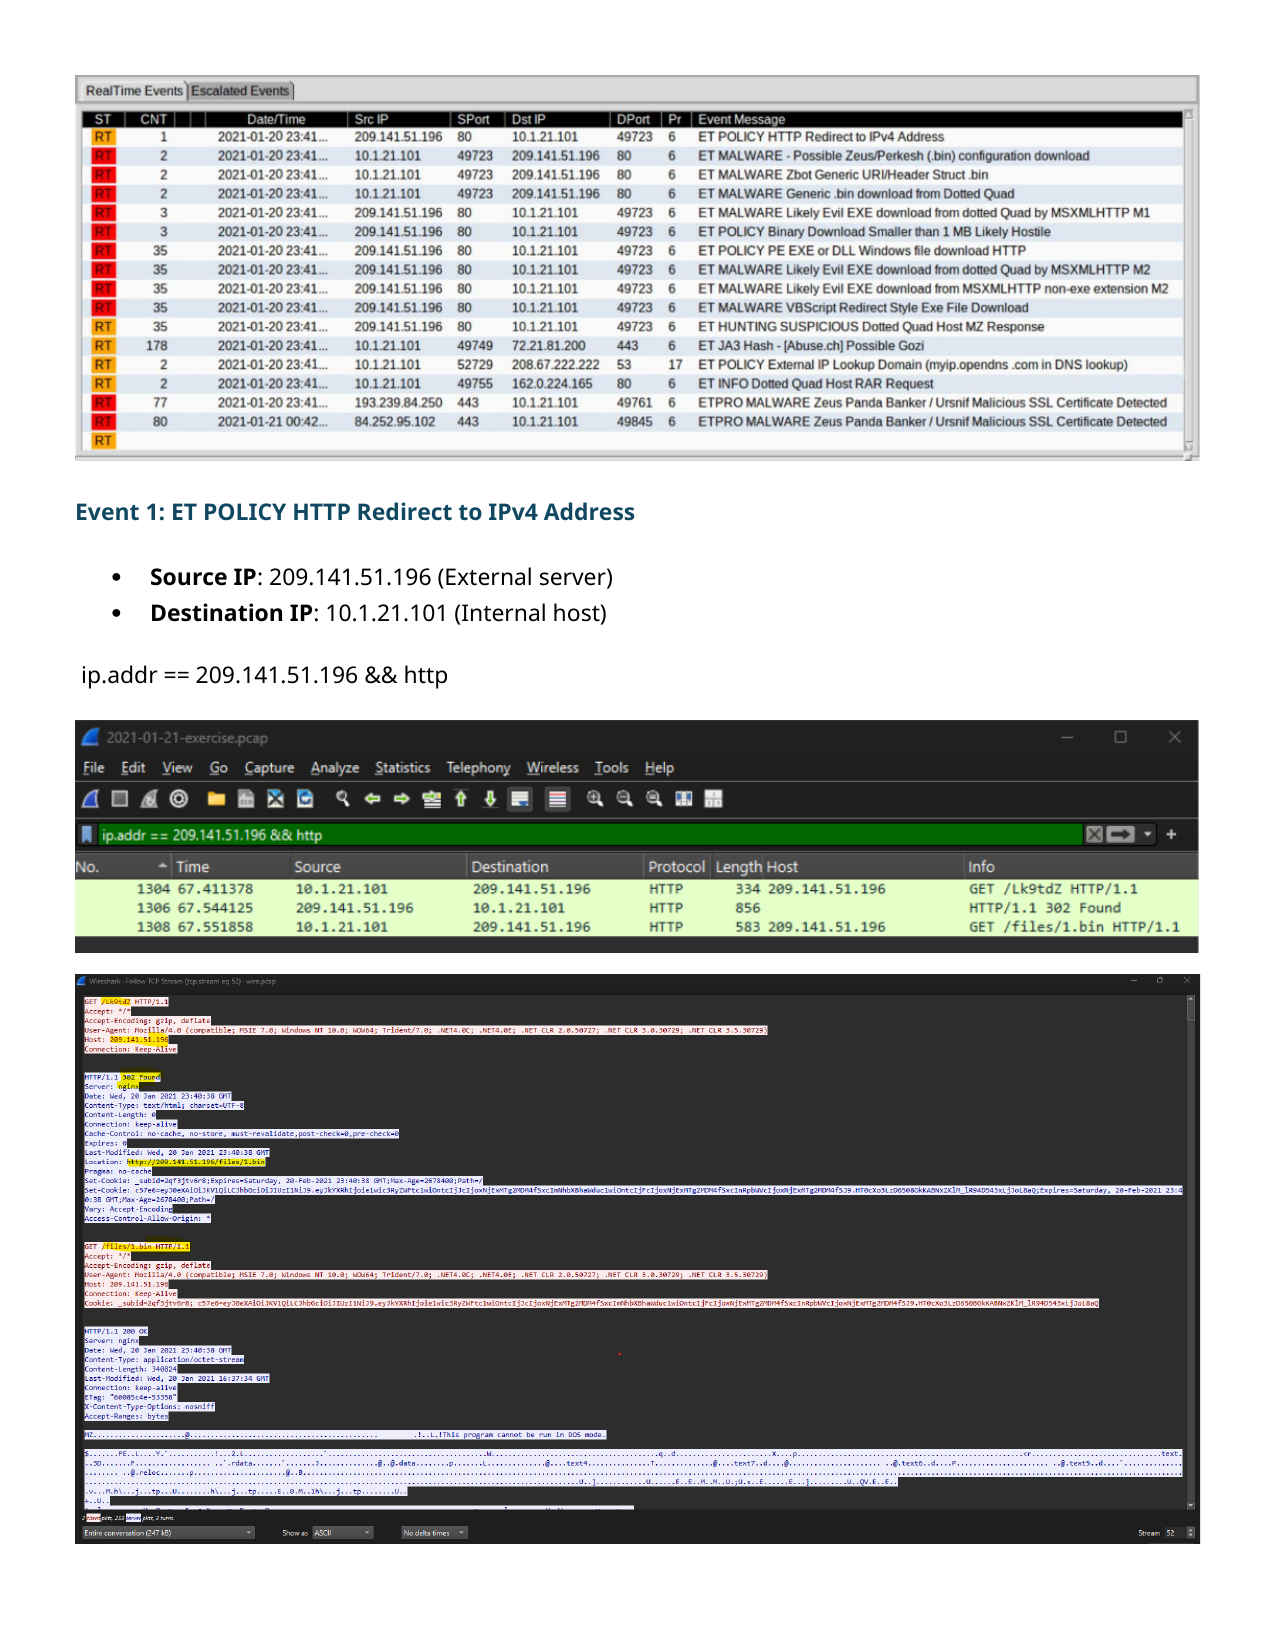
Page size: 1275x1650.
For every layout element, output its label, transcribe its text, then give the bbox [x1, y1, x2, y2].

picture [75, 974, 1200, 1544]
picture [75, 75, 1200, 461]
list Destination IP: 10.1.21.101 (Internal host) [112, 597, 1200, 629]
list Source IP: 209.141.51.196 (External server) [112, 561, 1200, 592]
text ip.addr == 209.141.51.196 && http [75, 659, 1200, 690]
picture [75, 720, 1200, 953]
subtitle Event 1: ET POLICY HTTP Redirect to IPv4 Address [75, 496, 1200, 527]
